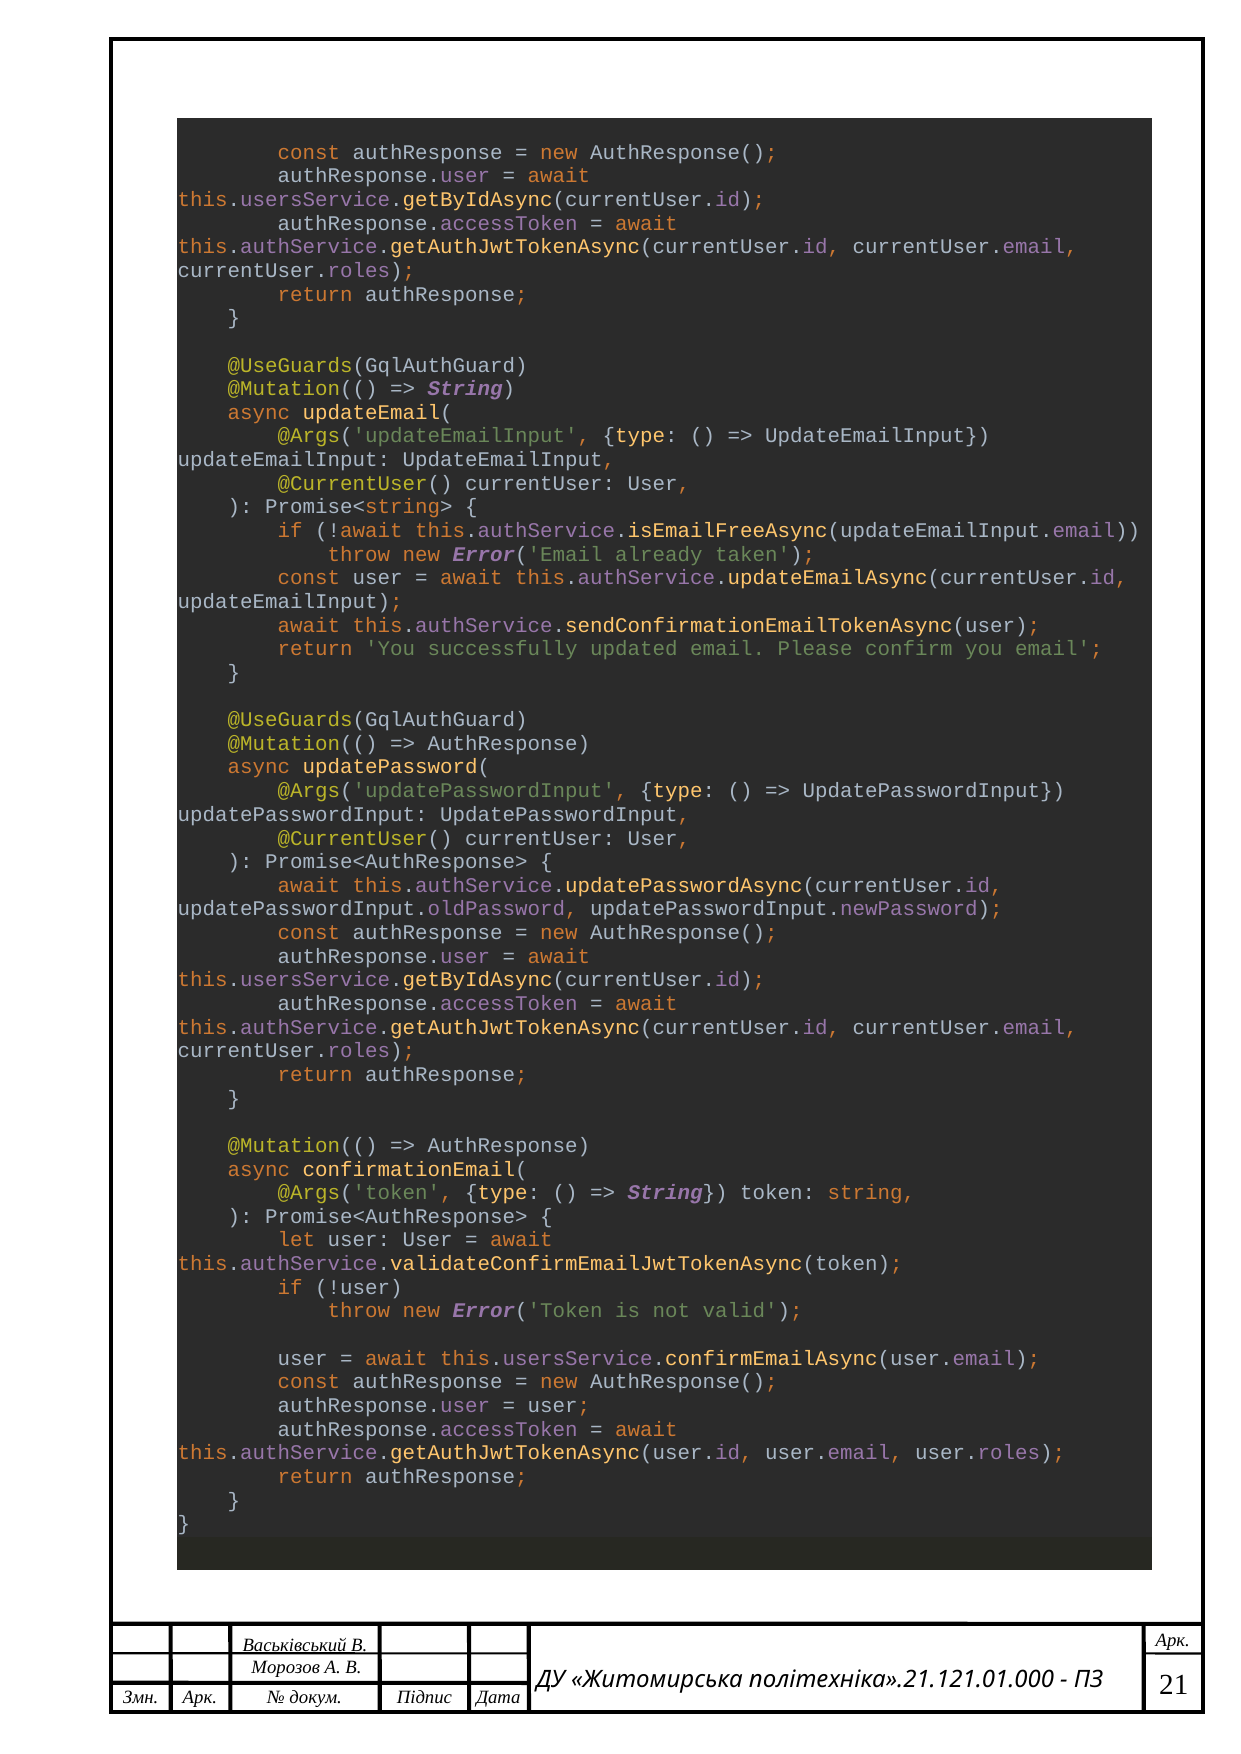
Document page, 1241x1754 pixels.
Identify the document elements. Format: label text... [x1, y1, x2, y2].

text const authResponse = new AuthResponse(); authResponse.user = await this.usersService.getByIdAsync(currentUser.id); authResponse.accessToken = await this.authService.getAuthJwtTokenAsync(currentUser.id, currentUser.email, currentUser.roles); return authResponse; } @UseGuards(GqlAuthGuard) @Mutation(() => String) async updateEmail( @Args('updateEmailInput', {type: () => UpdateEmailInput}) updateEmailInput: UpdateEmailInput, @CurrentUser() currentUser: User, ): Promise<string> { if (!await this.authService.isEmailFreeAsync(updateEmailInput.email)) throw new Error('Email already taken'); const user = await this.authService.updateEmailAsync(currentUser.id, updateEmailInput); await this.authService.sendConfirmationEmailTokenAsync(user); return 'You successfully updated email. Please confirm you email'; } @UseGuards(GqlAuthGuard) @Mutation(() => AuthResponse) async updatePassword( @Args('updatePasswordInput', {type: () => UpdatePasswordInput}) updatePasswordInput: UpdatePasswordInput, @CurrentUser() currentUser: User, ): Promise<AuthResponse> { await this.authService.updatePasswordAsync(currentUser.id, updatePasswordInput.oldPassword, updatePasswordInput.newPassword); const authResponse = new AuthResponse(); authResponse.user = await this.usersService.getByIdAsync(currentUser.id); authResponse.accessToken = await this.authService.getAuthJwtTokenAsync(currentUser.id, currentUser.email, currentUser.roles); return authResponse; } @Mutation(() => AuthResponse) async confirmationEmail( @Args('token', {type: () => String}) token: string, ): Promise<AuthResponse> { let user: User = await this.authService.validateConfirmEmailJwtTokenAsync(token); if (!user) throw new Error('Token is not valid'); user = await this.usersService.confirmEmailAsync(user.email); const authResponse = new AuthResponse(); authResponse.user = user; authResponse.accessToken = await this.authService.getAuthJwtTokenAsync(user.id, user.email, user.roles); return authResponse; } } [177, 118, 1152, 1537]
